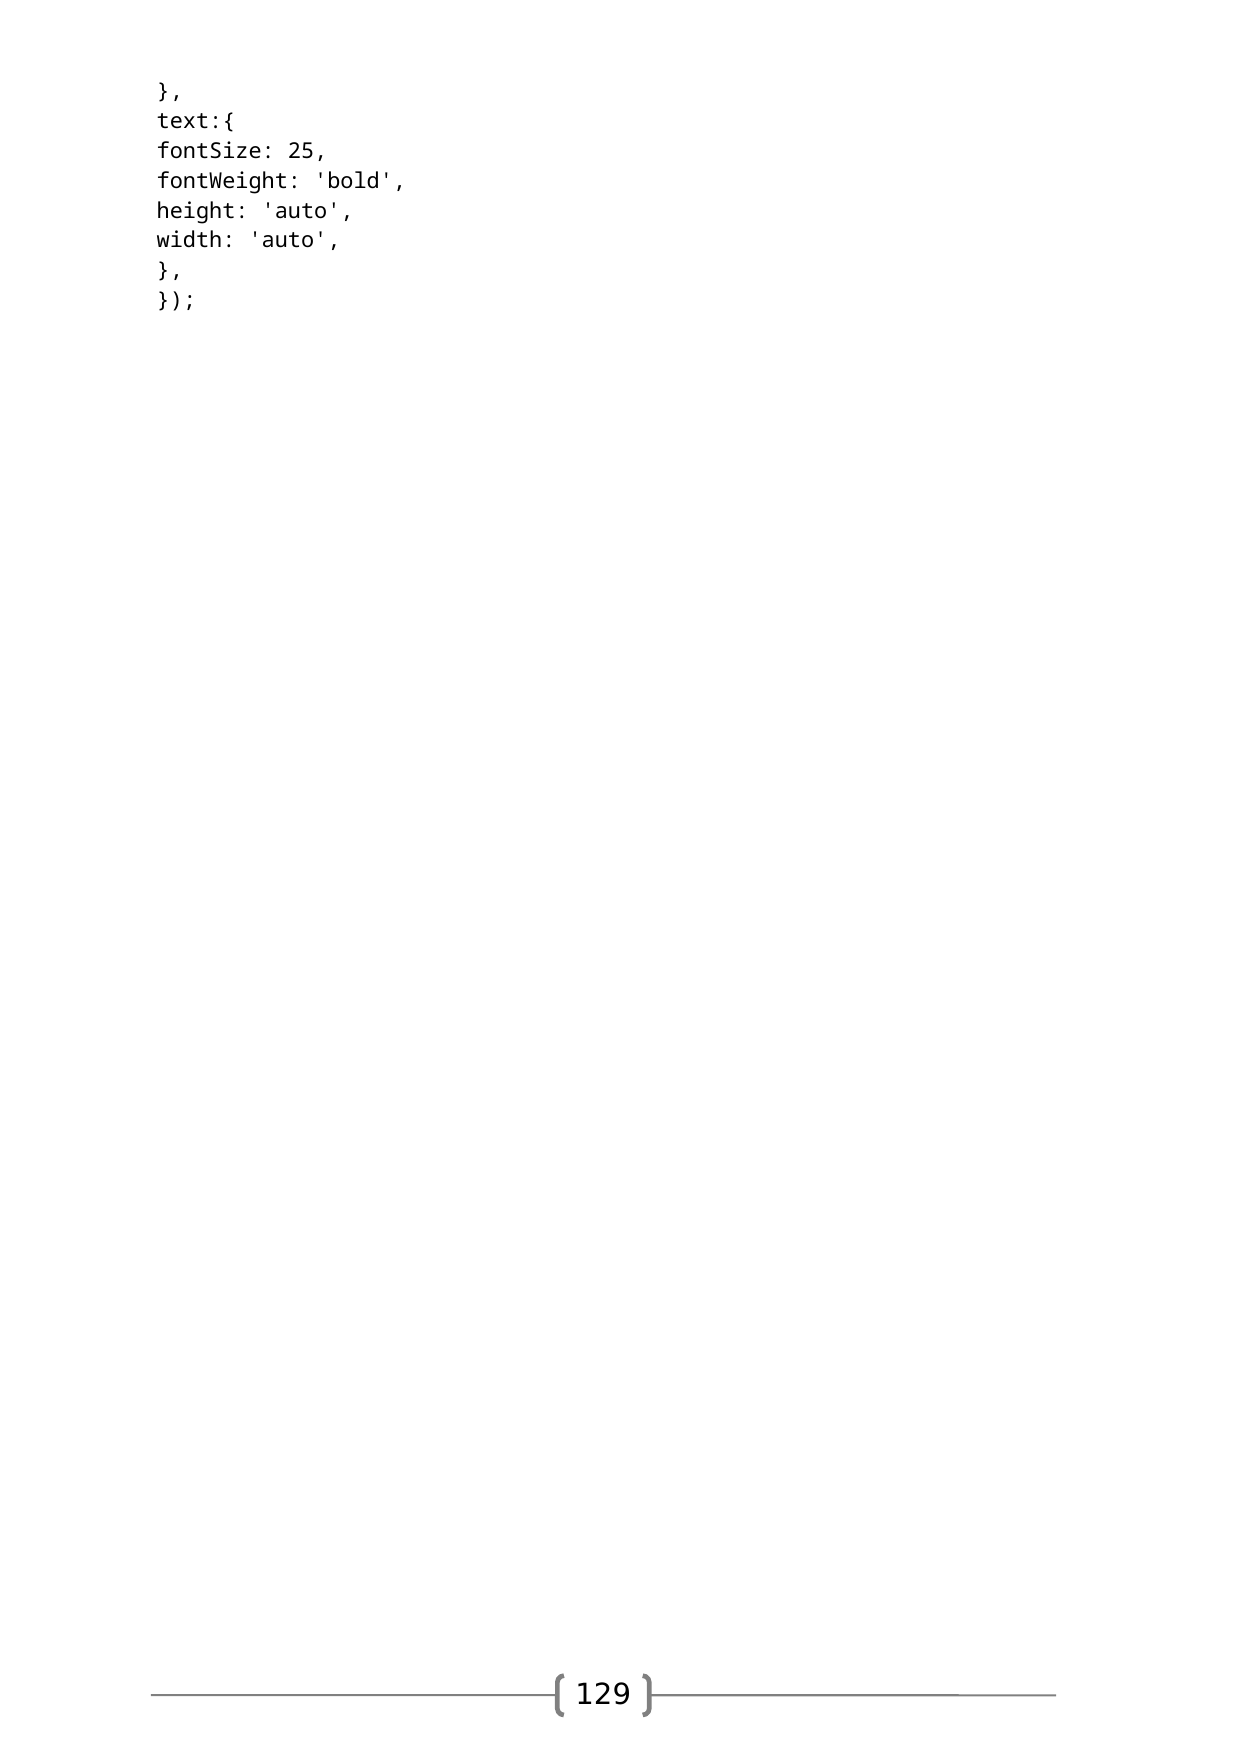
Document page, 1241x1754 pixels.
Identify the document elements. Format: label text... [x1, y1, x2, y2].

text }, [156, 75, 1088, 105]
text text:{ [156, 105, 1088, 135]
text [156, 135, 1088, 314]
